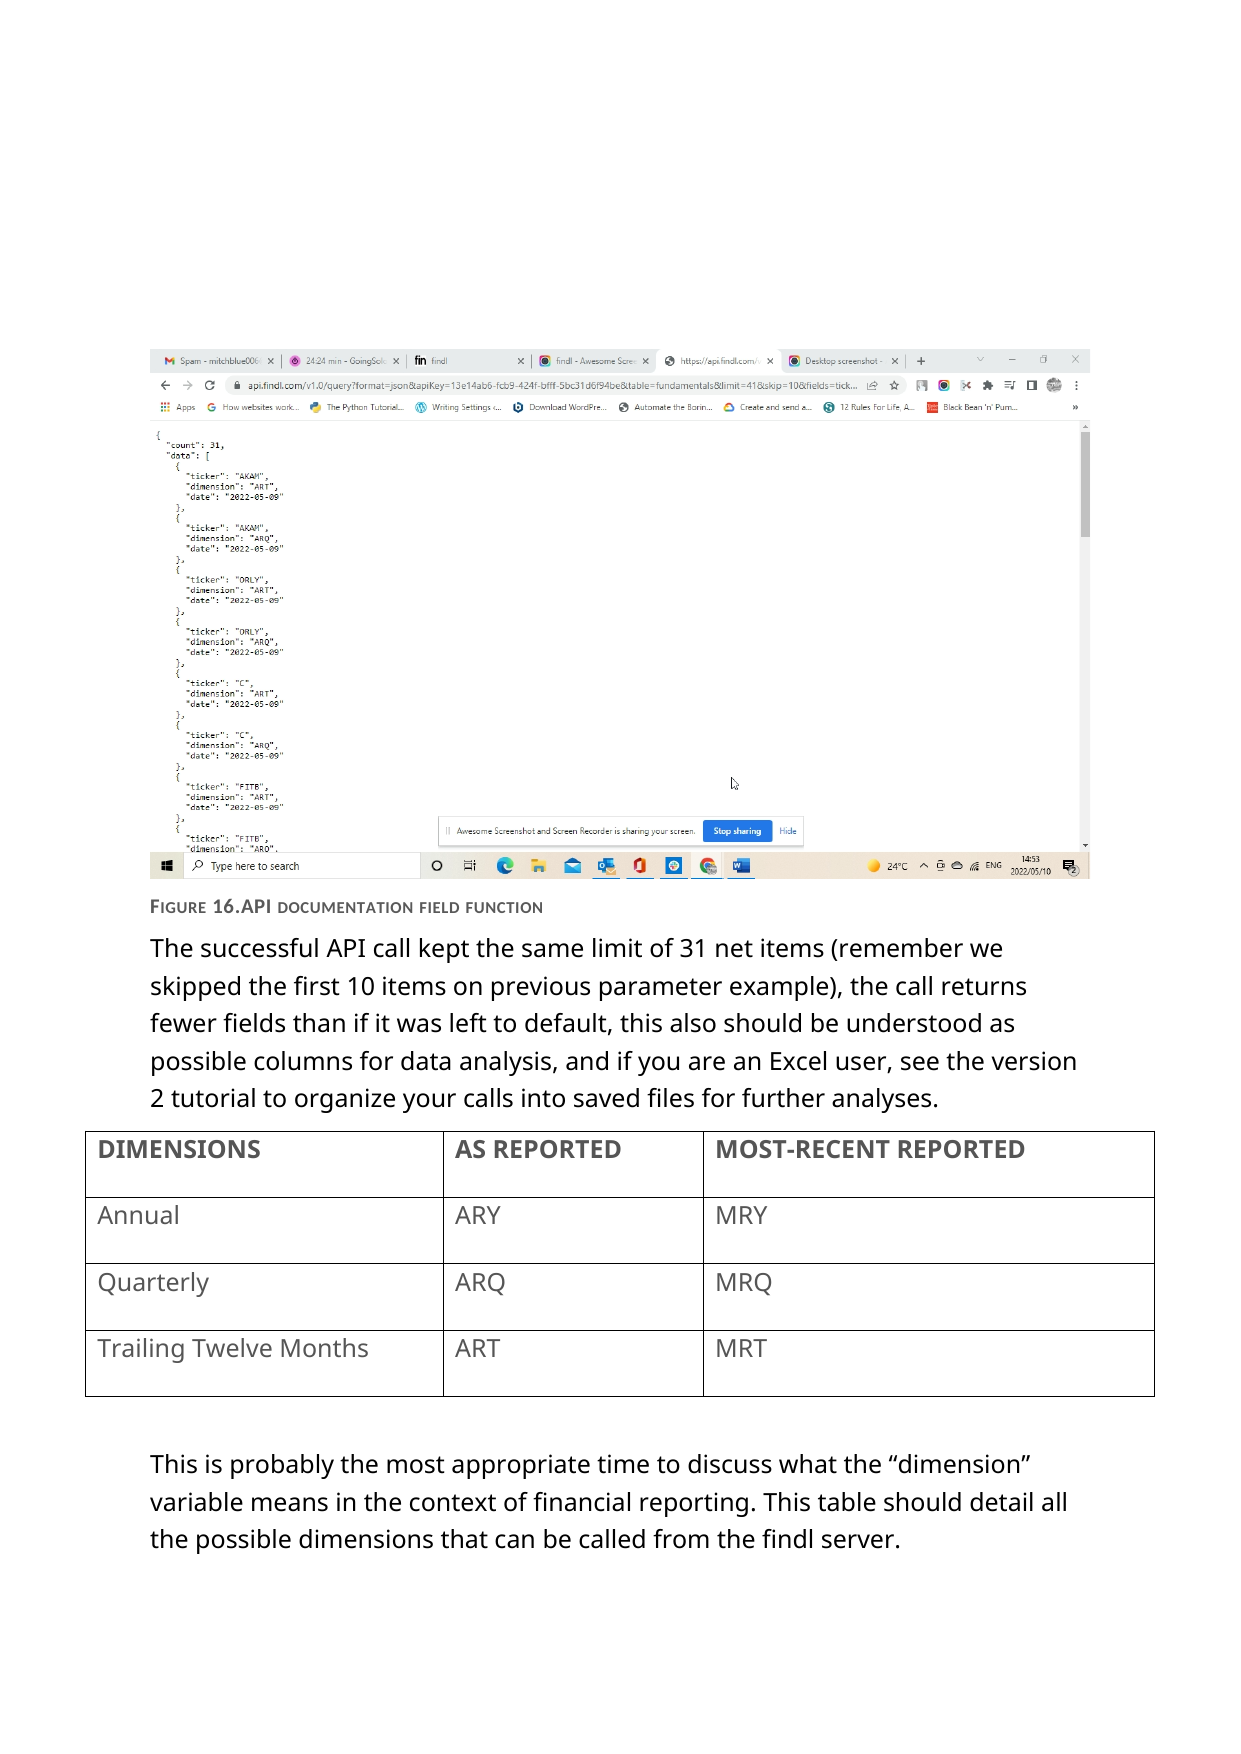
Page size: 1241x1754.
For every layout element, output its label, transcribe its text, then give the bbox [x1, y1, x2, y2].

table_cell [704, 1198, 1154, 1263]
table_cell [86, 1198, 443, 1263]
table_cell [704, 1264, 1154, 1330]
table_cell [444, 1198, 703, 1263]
text The successful API call kept the same limit of 31 net items (remember we skipped the first 10 items on previous parameter example), the call returns fewer fields than if it was left to default, this also should be understood as possible columns for data analysis, and if you are an Excel user, see the version 2 tutorial to organize your calls into saved files for further analyses. [150, 931, 1090, 1115]
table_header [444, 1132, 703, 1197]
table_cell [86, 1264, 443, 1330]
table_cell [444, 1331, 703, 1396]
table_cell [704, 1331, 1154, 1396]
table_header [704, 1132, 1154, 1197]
text This is probably the most appropriate time to discuss what the “dimension” variable means in the context of financial reporting. This table should detail all the possible dimensions that can be called from the findl server. [150, 1447, 1090, 1556]
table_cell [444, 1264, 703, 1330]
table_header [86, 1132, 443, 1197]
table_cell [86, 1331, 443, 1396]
picture [150, 349, 1091, 879]
